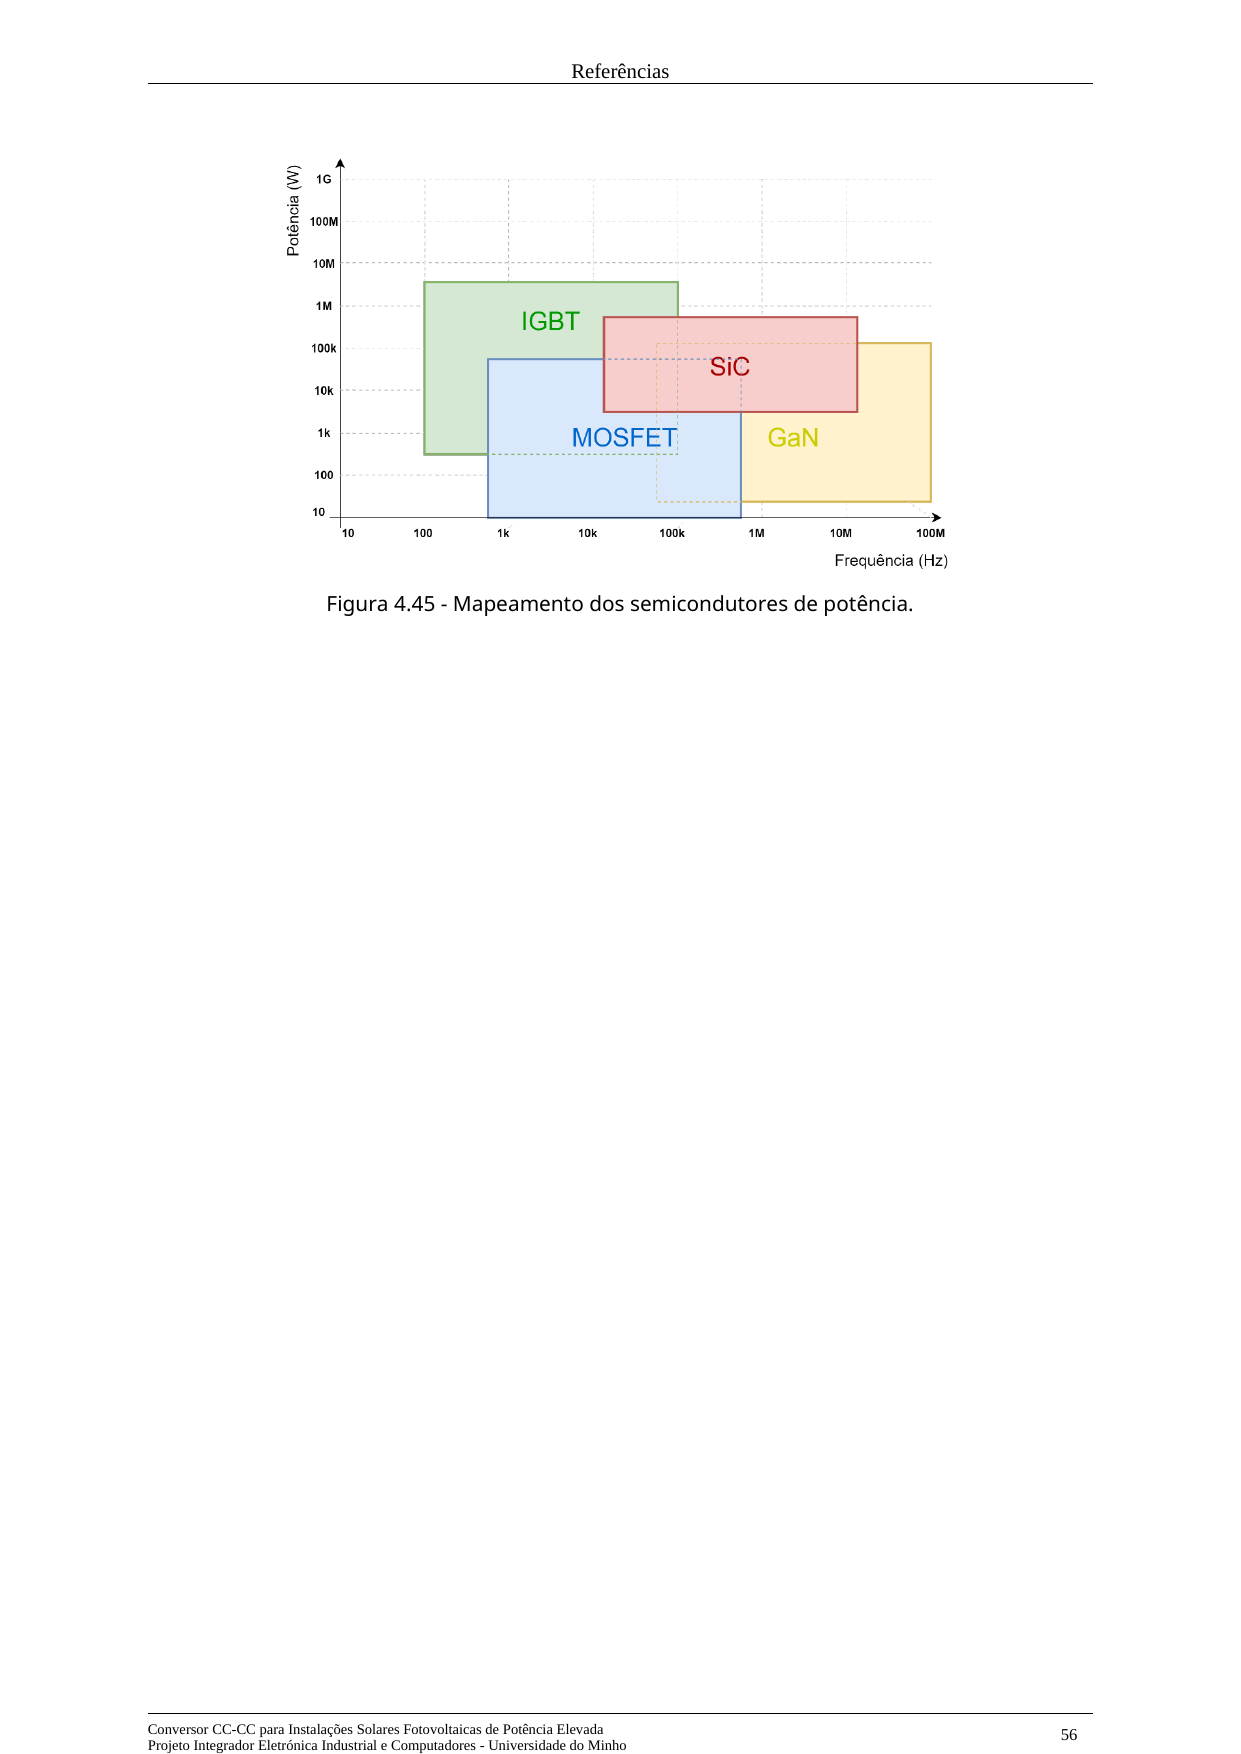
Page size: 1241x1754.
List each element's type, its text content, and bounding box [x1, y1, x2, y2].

picture [276, 147, 964, 577]
